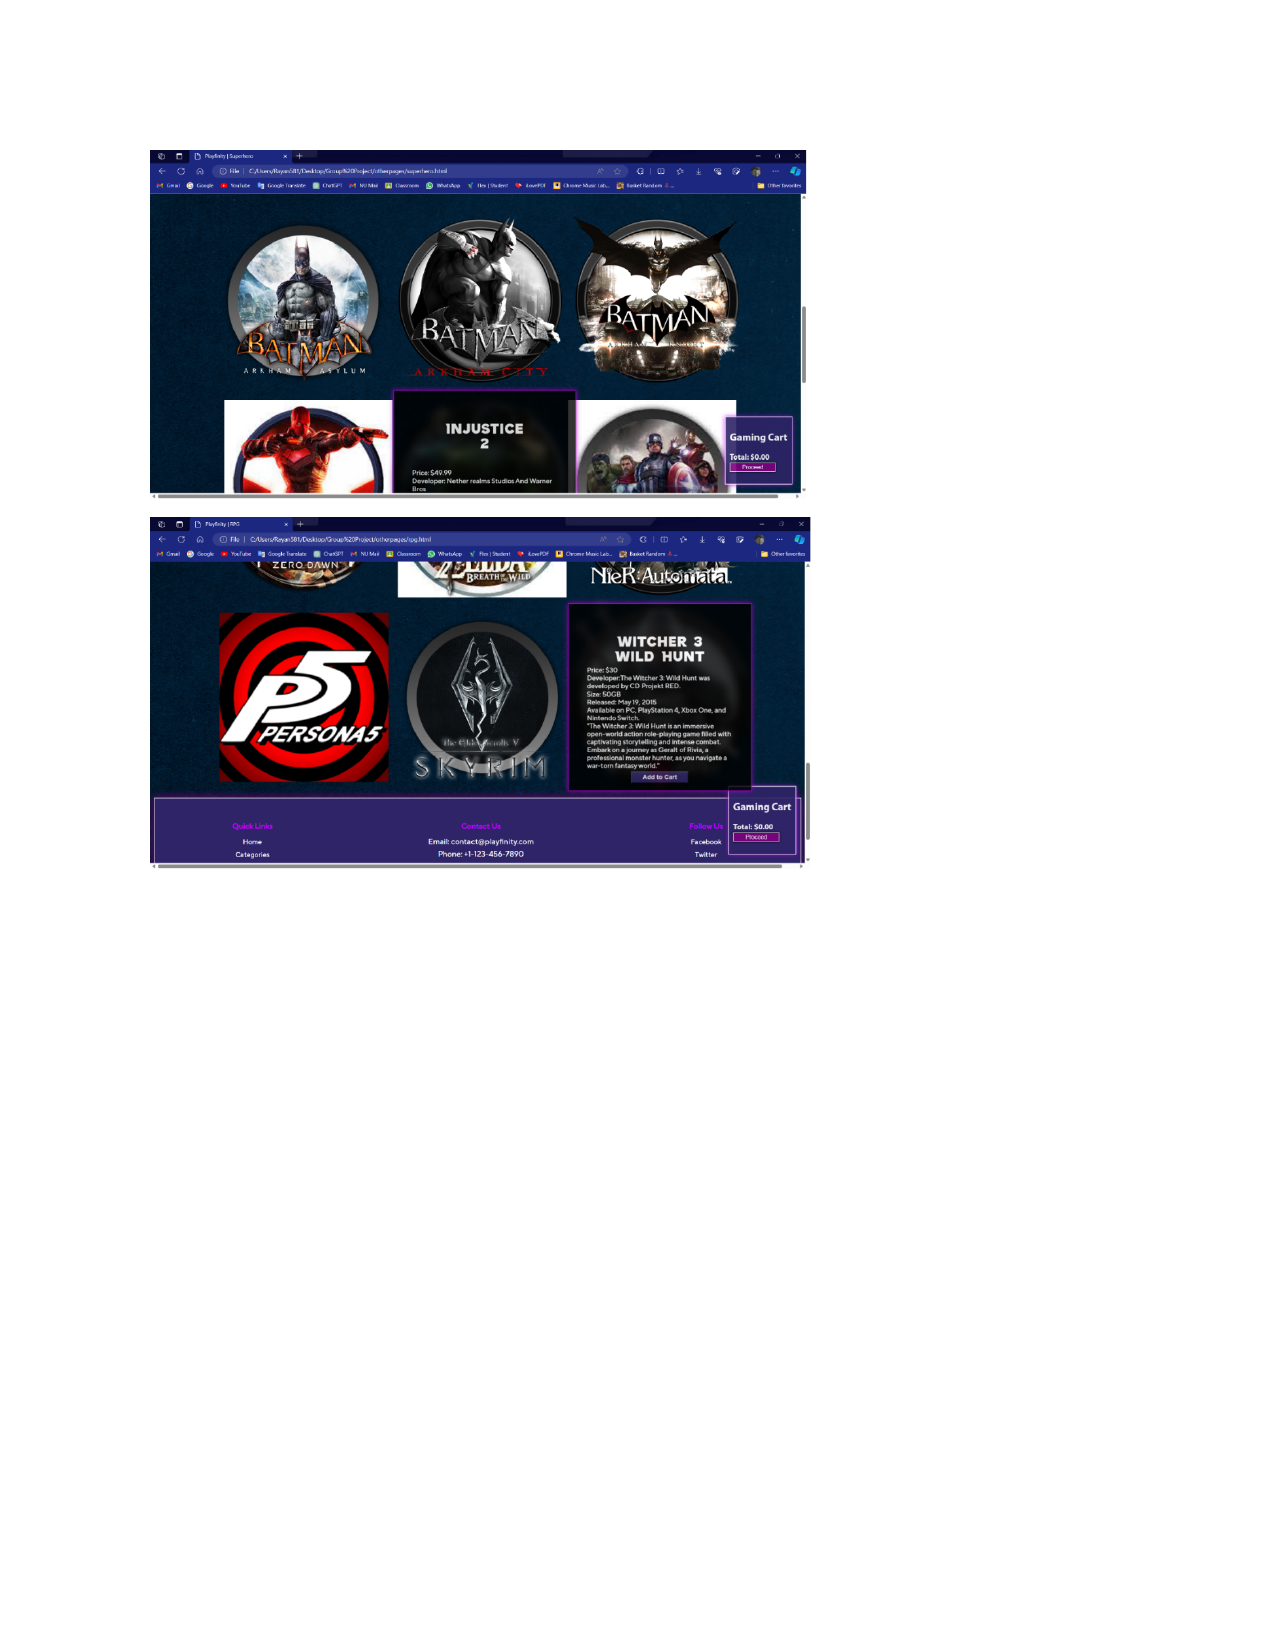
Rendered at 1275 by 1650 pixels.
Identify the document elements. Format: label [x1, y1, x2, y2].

picture [150, 517, 811, 869]
picture [150, 150, 807, 499]
